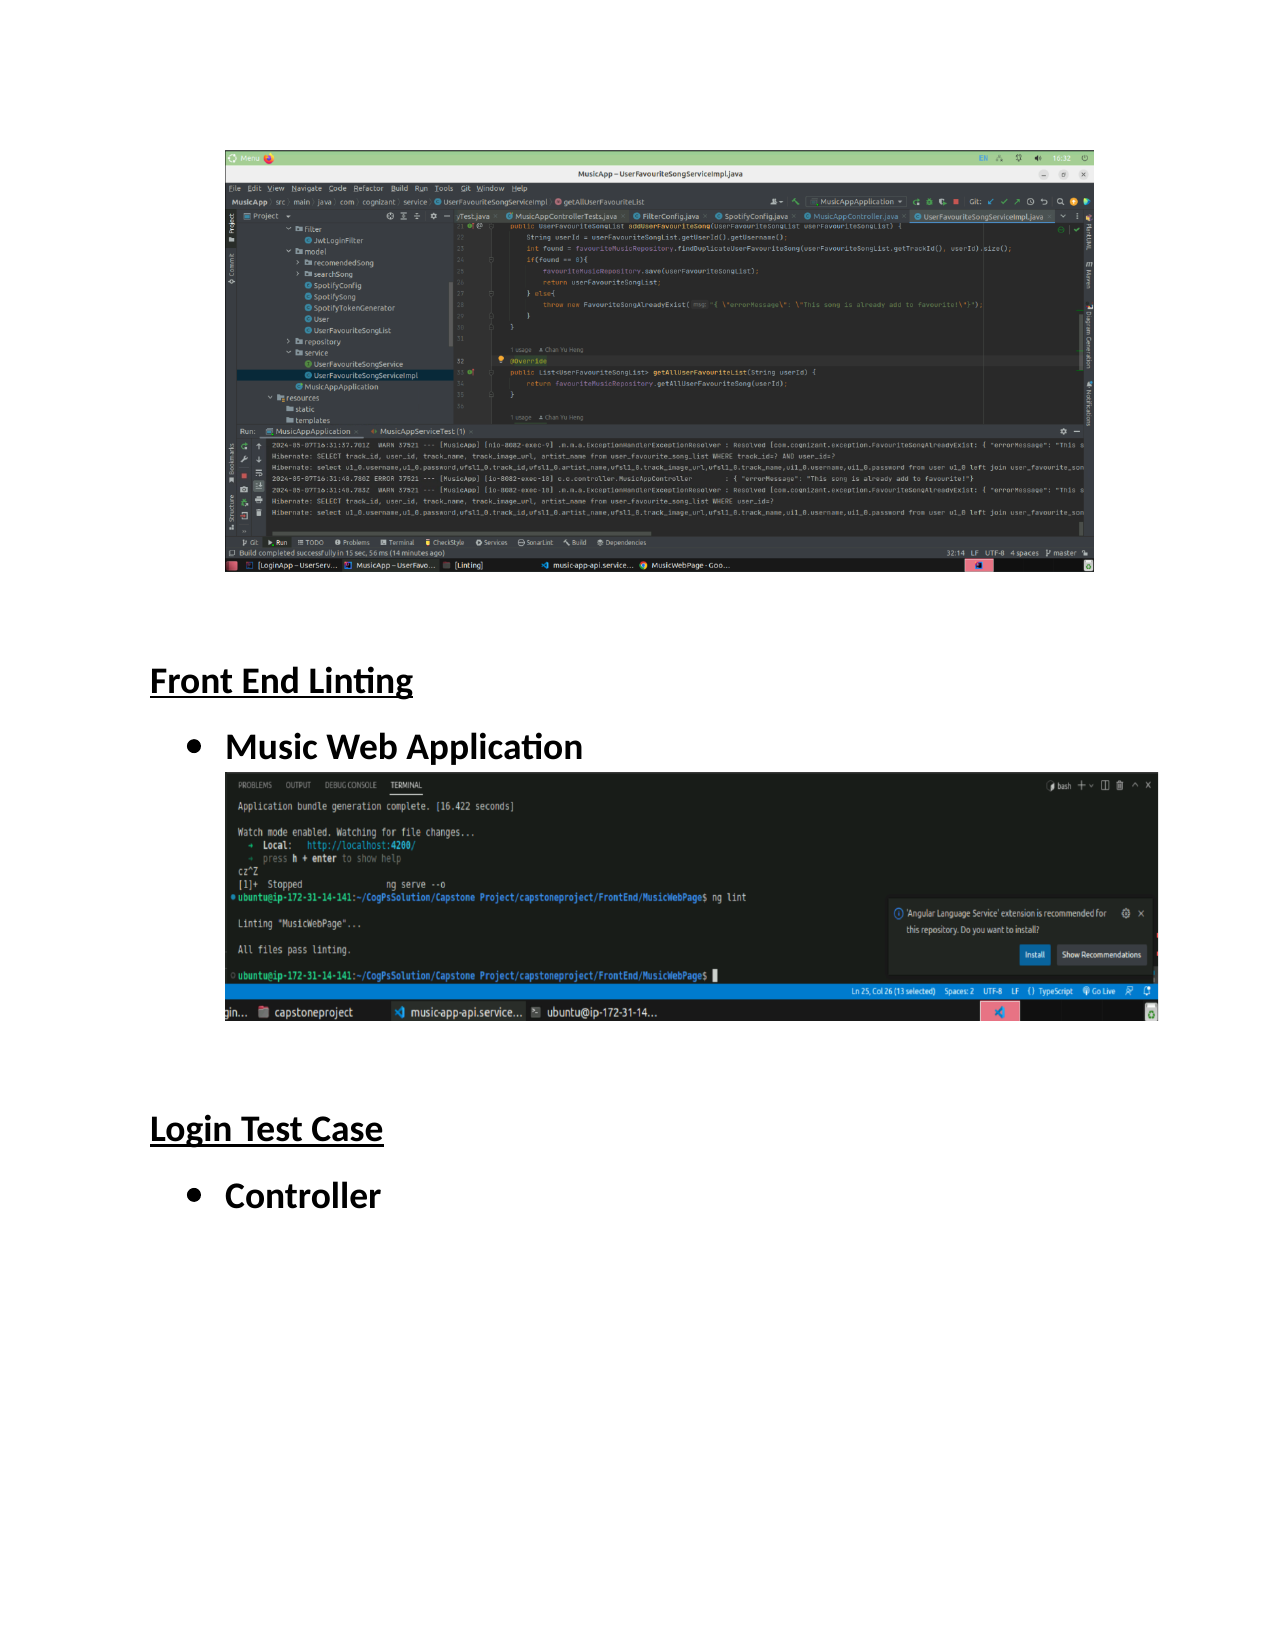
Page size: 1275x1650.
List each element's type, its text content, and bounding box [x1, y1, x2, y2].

list Music Web Application [187, 723, 1125, 769]
picture [225, 772, 1159, 1021]
text Front End Linting [150, 657, 1125, 702]
list Controller [187, 1172, 1125, 1217]
text Login Test Case [150, 1105, 1125, 1151]
picture [225, 150, 1094, 572]
